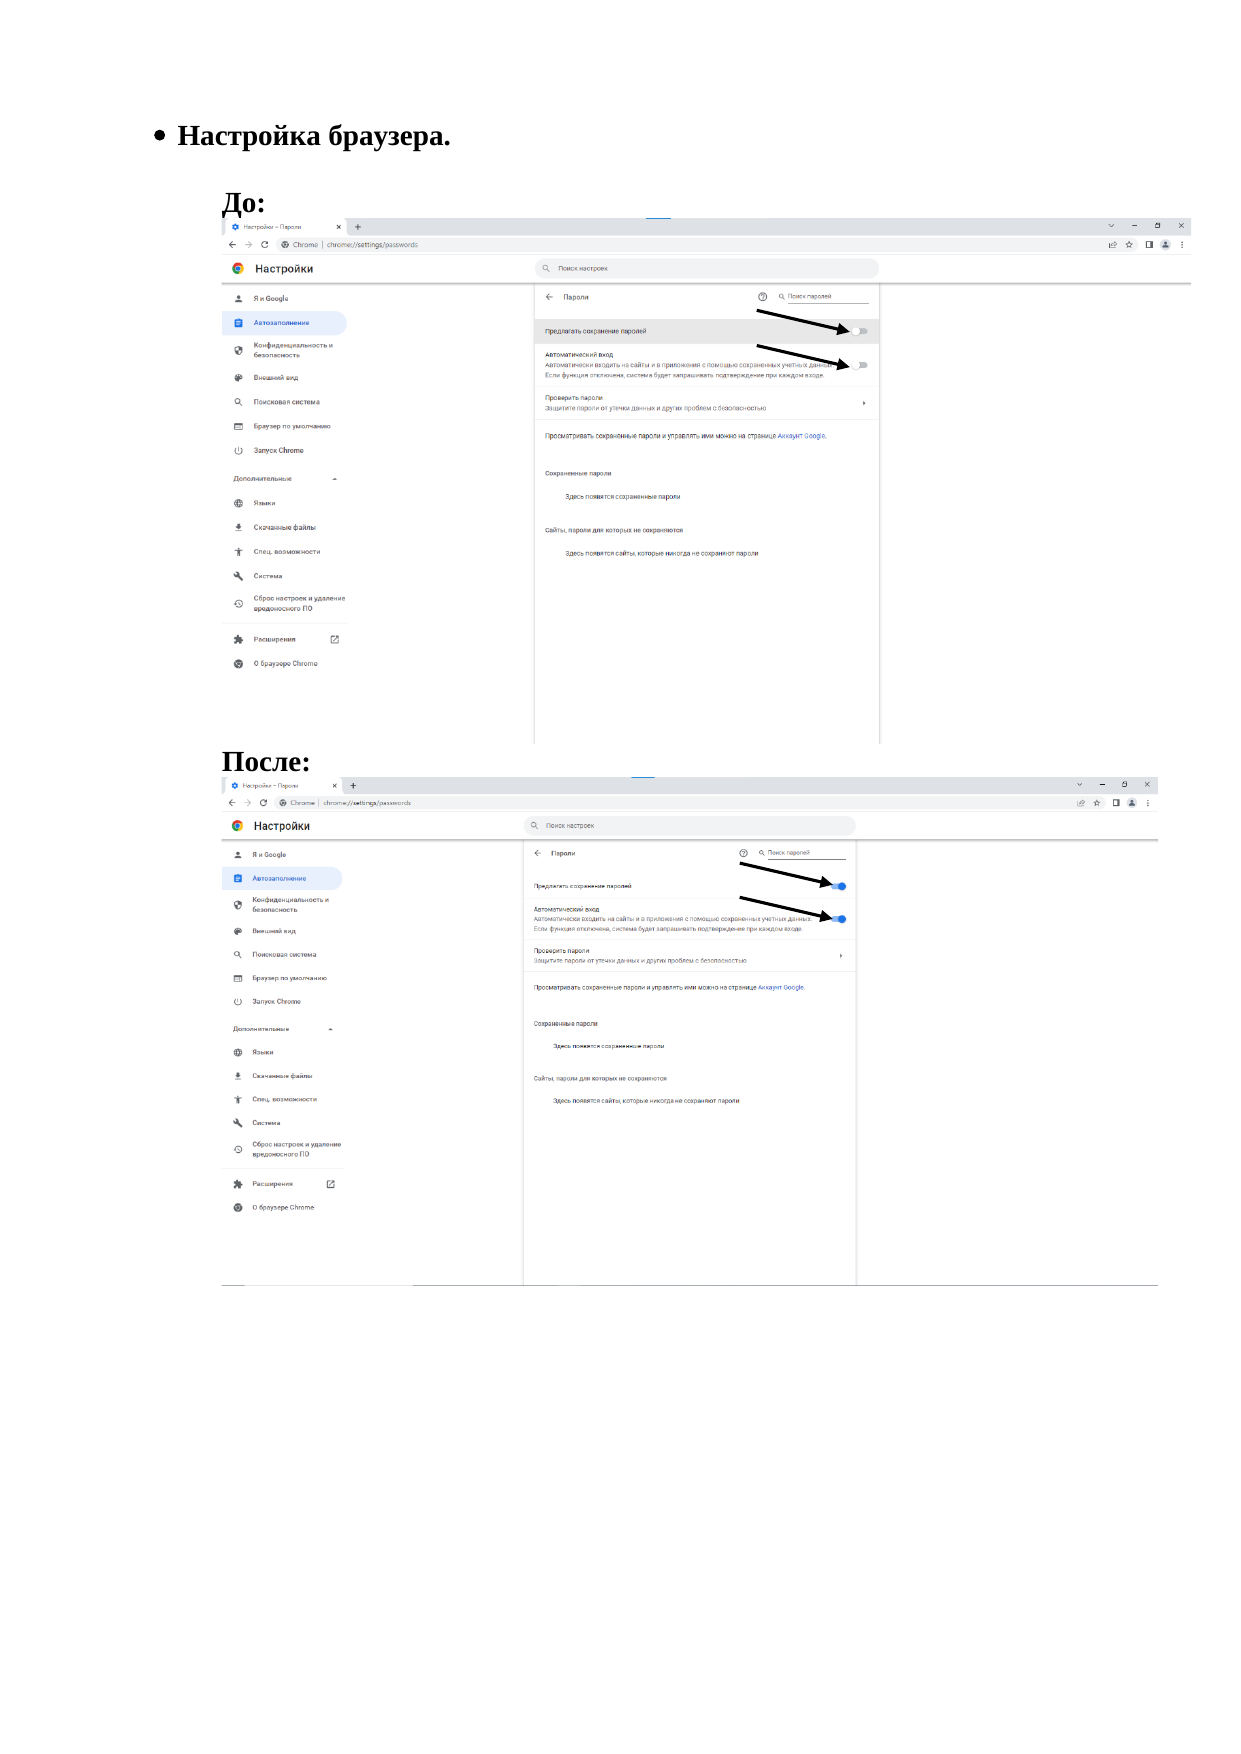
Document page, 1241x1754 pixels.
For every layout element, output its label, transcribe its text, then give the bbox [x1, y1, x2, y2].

text До: [222, 185, 1152, 218]
picture [221, 777, 1158, 1286]
text После: [222, 744, 1152, 777]
list Настройка браузера. [154, 118, 1152, 152]
picture [221, 218, 1192, 744]
